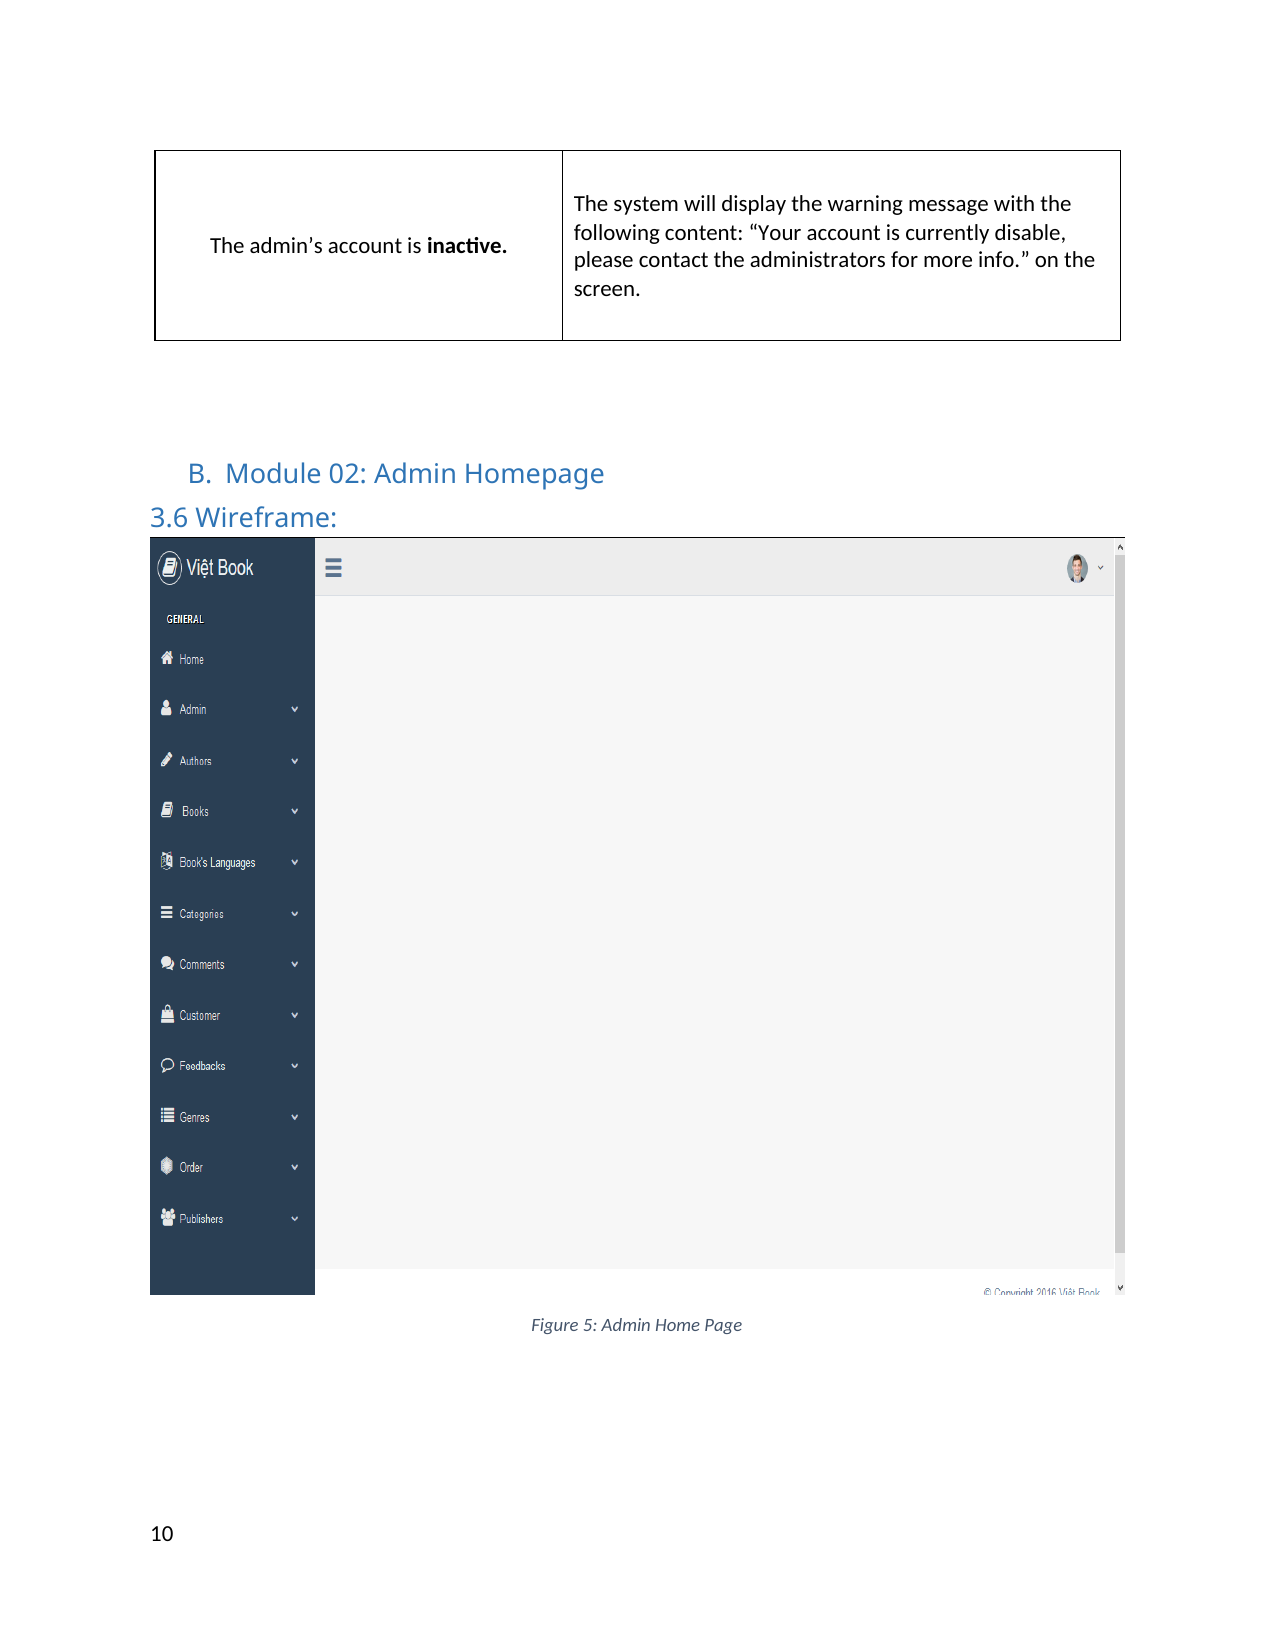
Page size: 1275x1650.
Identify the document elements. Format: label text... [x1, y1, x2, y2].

subtitle 3.6 Wireframe: [150, 498, 1125, 535]
subtitle Module 02: Admin Homepage [187, 454, 1125, 491]
table_cell The system will display the warning message with the following content: “Your account is currently disable, please contact the administrators for more info.” on the screen. [563, 151, 1120, 340]
picture [150, 537, 1125, 1295]
table_cell The admin’s account is inactive. [156, 151, 562, 340]
